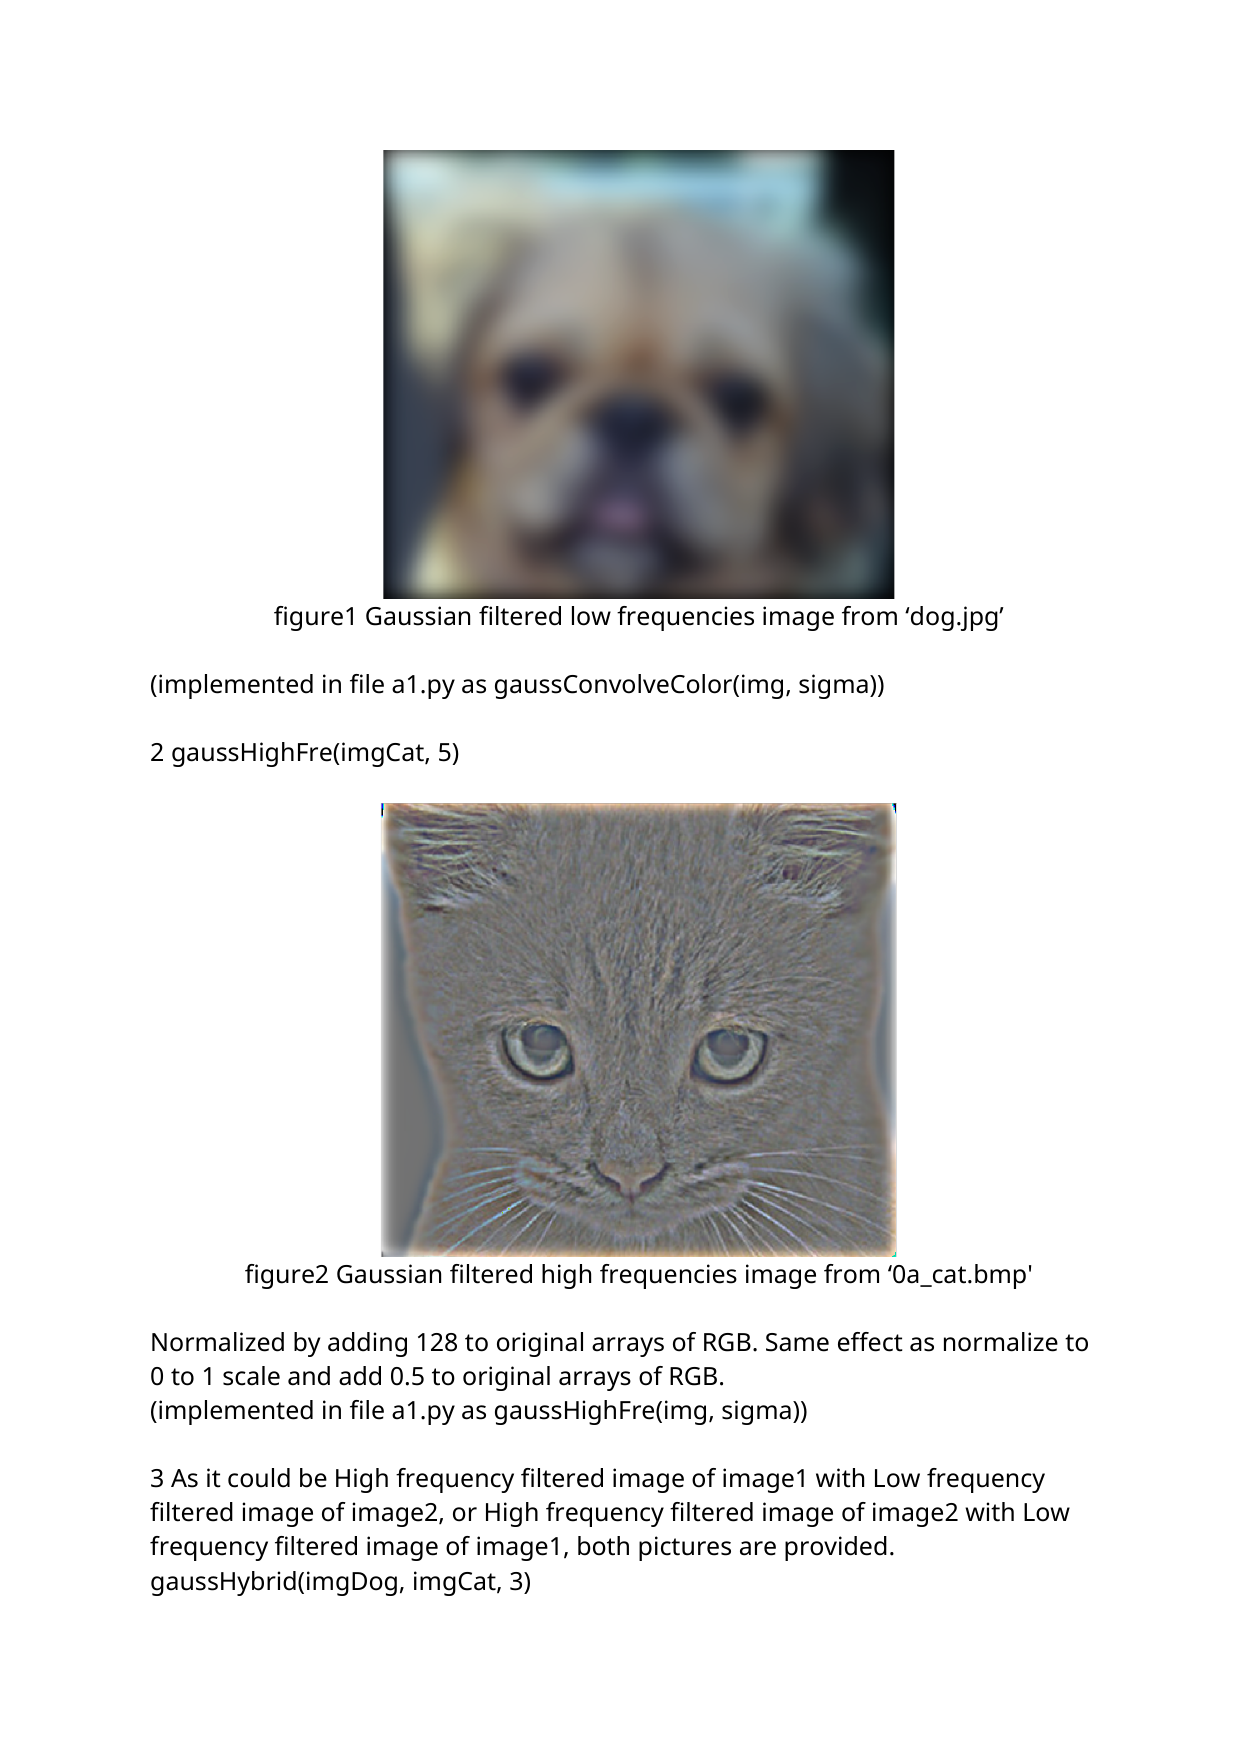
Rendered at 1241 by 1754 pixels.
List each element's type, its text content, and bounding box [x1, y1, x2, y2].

text gaussHybrid(imgDog, imgCat, 3) [150, 1563, 1090, 1597]
text Normalized by adding 128 to original arrays of RGB. Same effect as normalize to 0 to 1 scale and add 0.5 to original arrays of RGB. [150, 1325, 1090, 1393]
picture [383, 150, 895, 599]
text 2 gaussHighFre(imgCat, 5) [150, 735, 1090, 769]
text (implemented in file a1.py as gaussHighFre(img, sigma)) [150, 1393, 1090, 1427]
text figure2 Gaussian filtered high frequencies image from ‘0a_cat.bmp' [150, 1257, 1090, 1291]
text 3 As it could be High frequency filtered image of image1 with Low frequency filtered image of image2, or High frequency filtered image of image2 with Low frequency filtered image of image1, both pictures are provided. [150, 1461, 1090, 1563]
text figure1 Gaussian filtered low frequencies image from ‘dog.jpg’ [150, 599, 1090, 633]
picture [380, 803, 897, 1257]
text (implemented in file a1.py as gaussConvolveColor(img, sigma)) [150, 667, 1090, 701]
